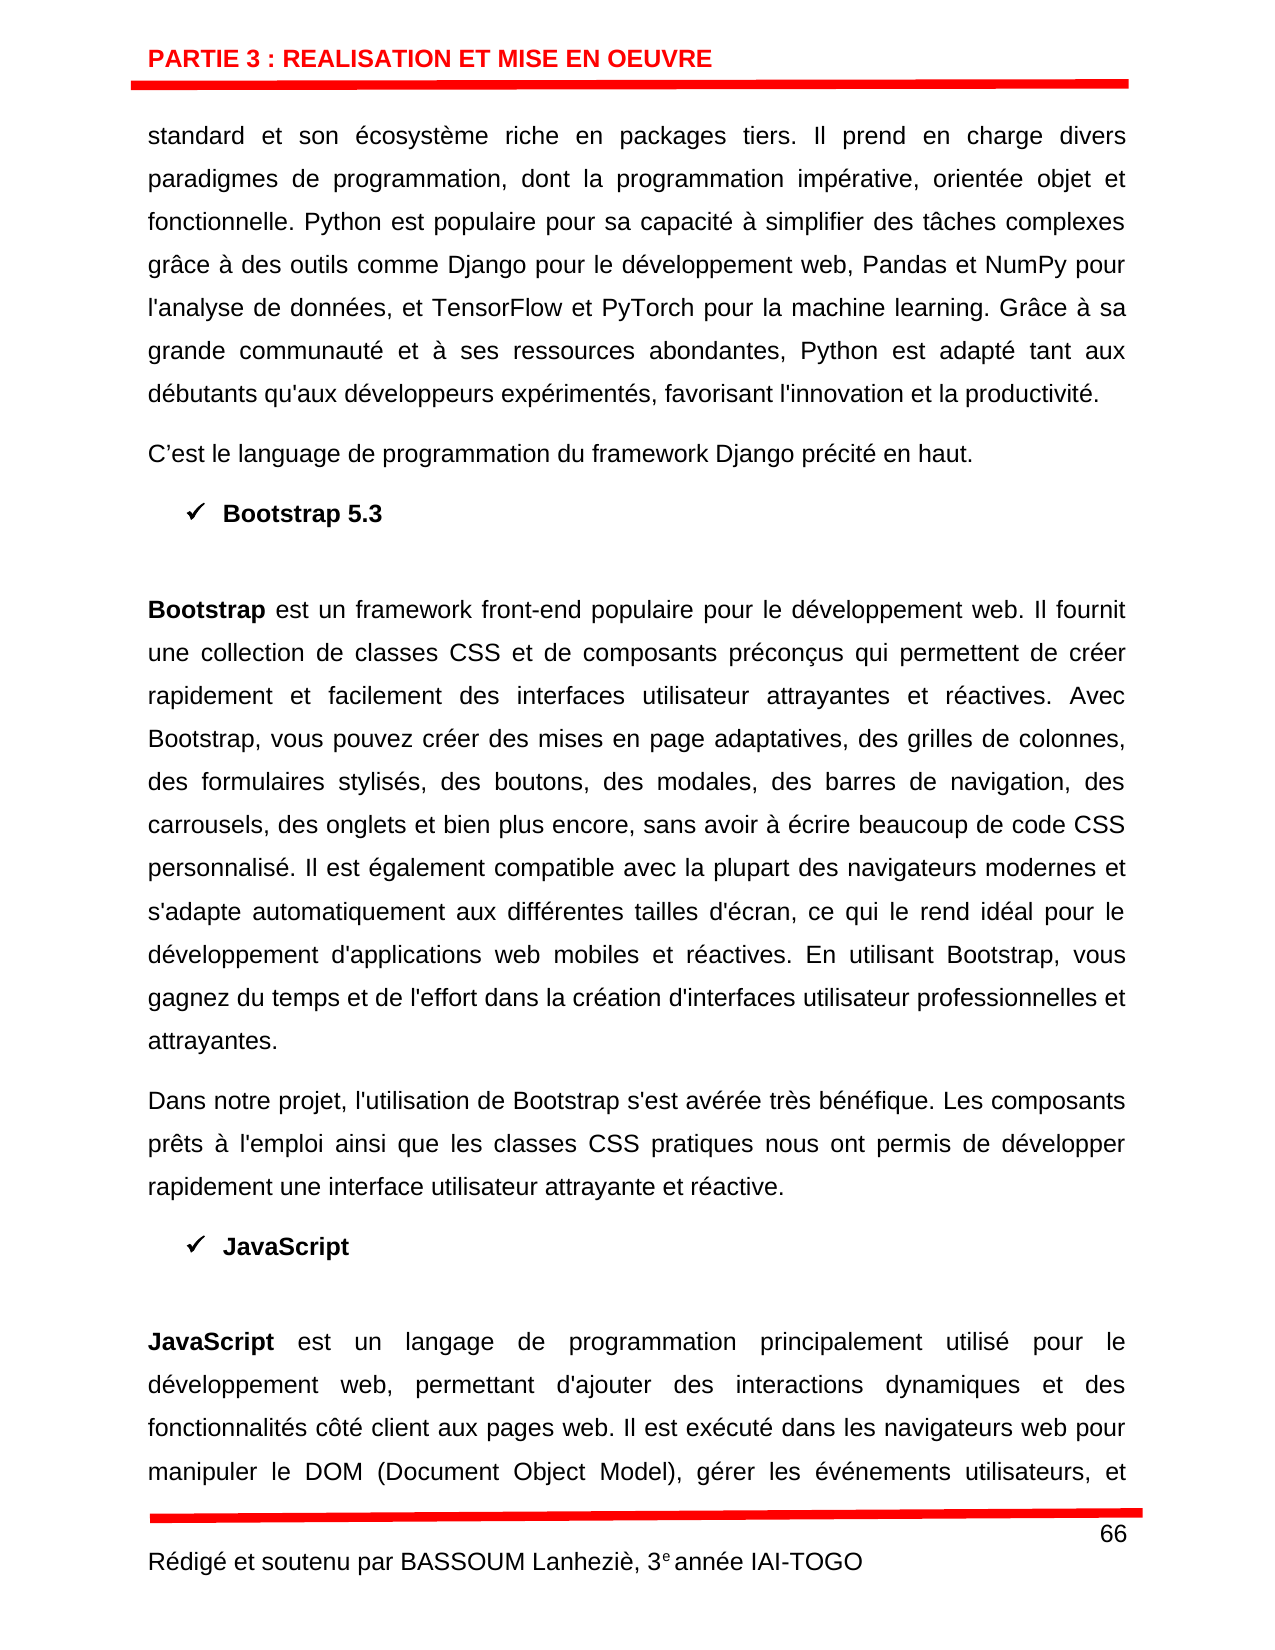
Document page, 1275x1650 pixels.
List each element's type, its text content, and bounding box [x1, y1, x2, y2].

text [148, 121, 1127, 408]
text Dans notre projet, l'utilisation de Bootstrap s'est avérée très bénéfique. Les composants prêts à l'emploi ainsi que les classes CSS pratiques nous ont permis de développer rapidement une interface utilisateur attrayante et réactive. [148, 1086, 1127, 1201]
text C’est le language de programmation du framework Django précité en haut. [148, 439, 1127, 468]
list JavaScript [185, 1232, 1127, 1261]
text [148, 1327, 1127, 1485]
text Bootstrap est un framework front-end populaire pour le développement web. Il fournit une collection de classes CSS et de composants préconçus qui permettent de créer rapidement et facilement des interfaces utilisateur attrayantes et réactives. Avec Bootstrap, vous pouvez créer des mises en page adaptatives, des grilles de colonnes, des formulaires stylisés, des boutons, des modales, des barres de navigation, des carrousels, des onglets et bien plus encore, sans avoir à écrire beaucoup de code CSS personnalisé. Il est également compatible avec la plupart des navigateurs modernes et s'adapte automatiquement aux différentes tailles d'écran, ce qui le rend idéal pour le développement d'applications web mobiles et réactives. En utilisant Bootstrap, vous gagnez du temps et de l'effort dans la création d'interfaces utilisateur professionnelles et attrayantes. [148, 594, 1127, 1054]
list Bootstrap 5.3 [185, 499, 1127, 528]
